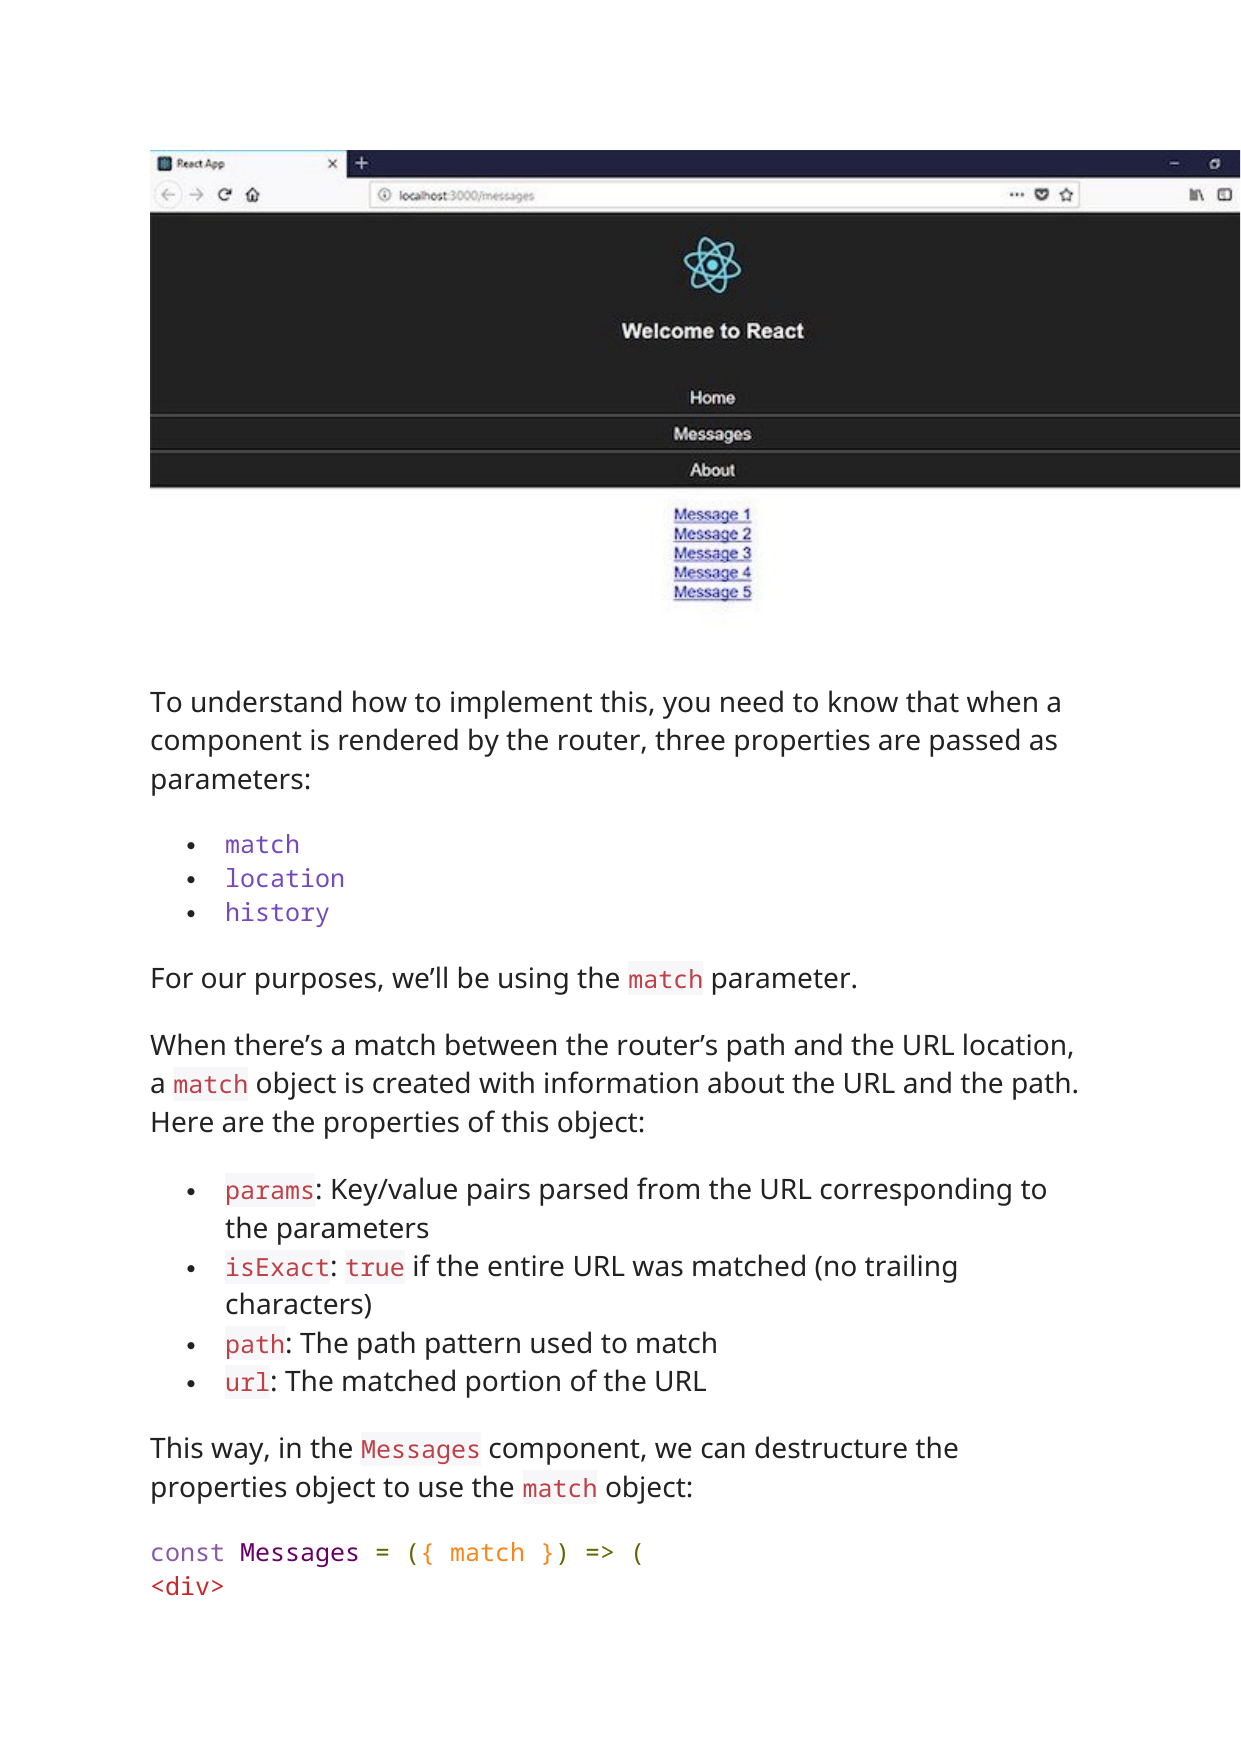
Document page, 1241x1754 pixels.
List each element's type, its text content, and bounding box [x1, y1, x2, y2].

text When there’s a match between the router’s path and the URL location, a match object is created with information about the URL and the path. Here are the properties of this object: [150, 1025, 1090, 1140]
list isExact: true if the entire URL was matched (no trailing characters) [187, 1246, 1090, 1323]
list url: The matched portion of the URL [187, 1361, 1090, 1399]
list location [187, 861, 1090, 895]
text For our purposes, we’ll be using the match parameter. [150, 958, 1090, 996]
list params: Key/value pairs parsed from the URL corresponding to the parameters [187, 1169, 1090, 1246]
text To understand how to implement this, you need to know that when a component is rendered by the router, three properties are passed as parameters: [150, 682, 1090, 797]
text <div> [150, 1569, 1090, 1603]
list history [187, 895, 1090, 929]
list path: The path pattern used to match [187, 1323, 1090, 1361]
list match [187, 827, 1090, 861]
picture [150, 150, 1241, 654]
text const Messages = ({ match }) => ( [150, 1534, 1090, 1569]
text This way, in the Messages component, we can destructure the properties object to use the match object: [150, 1429, 1090, 1505]
